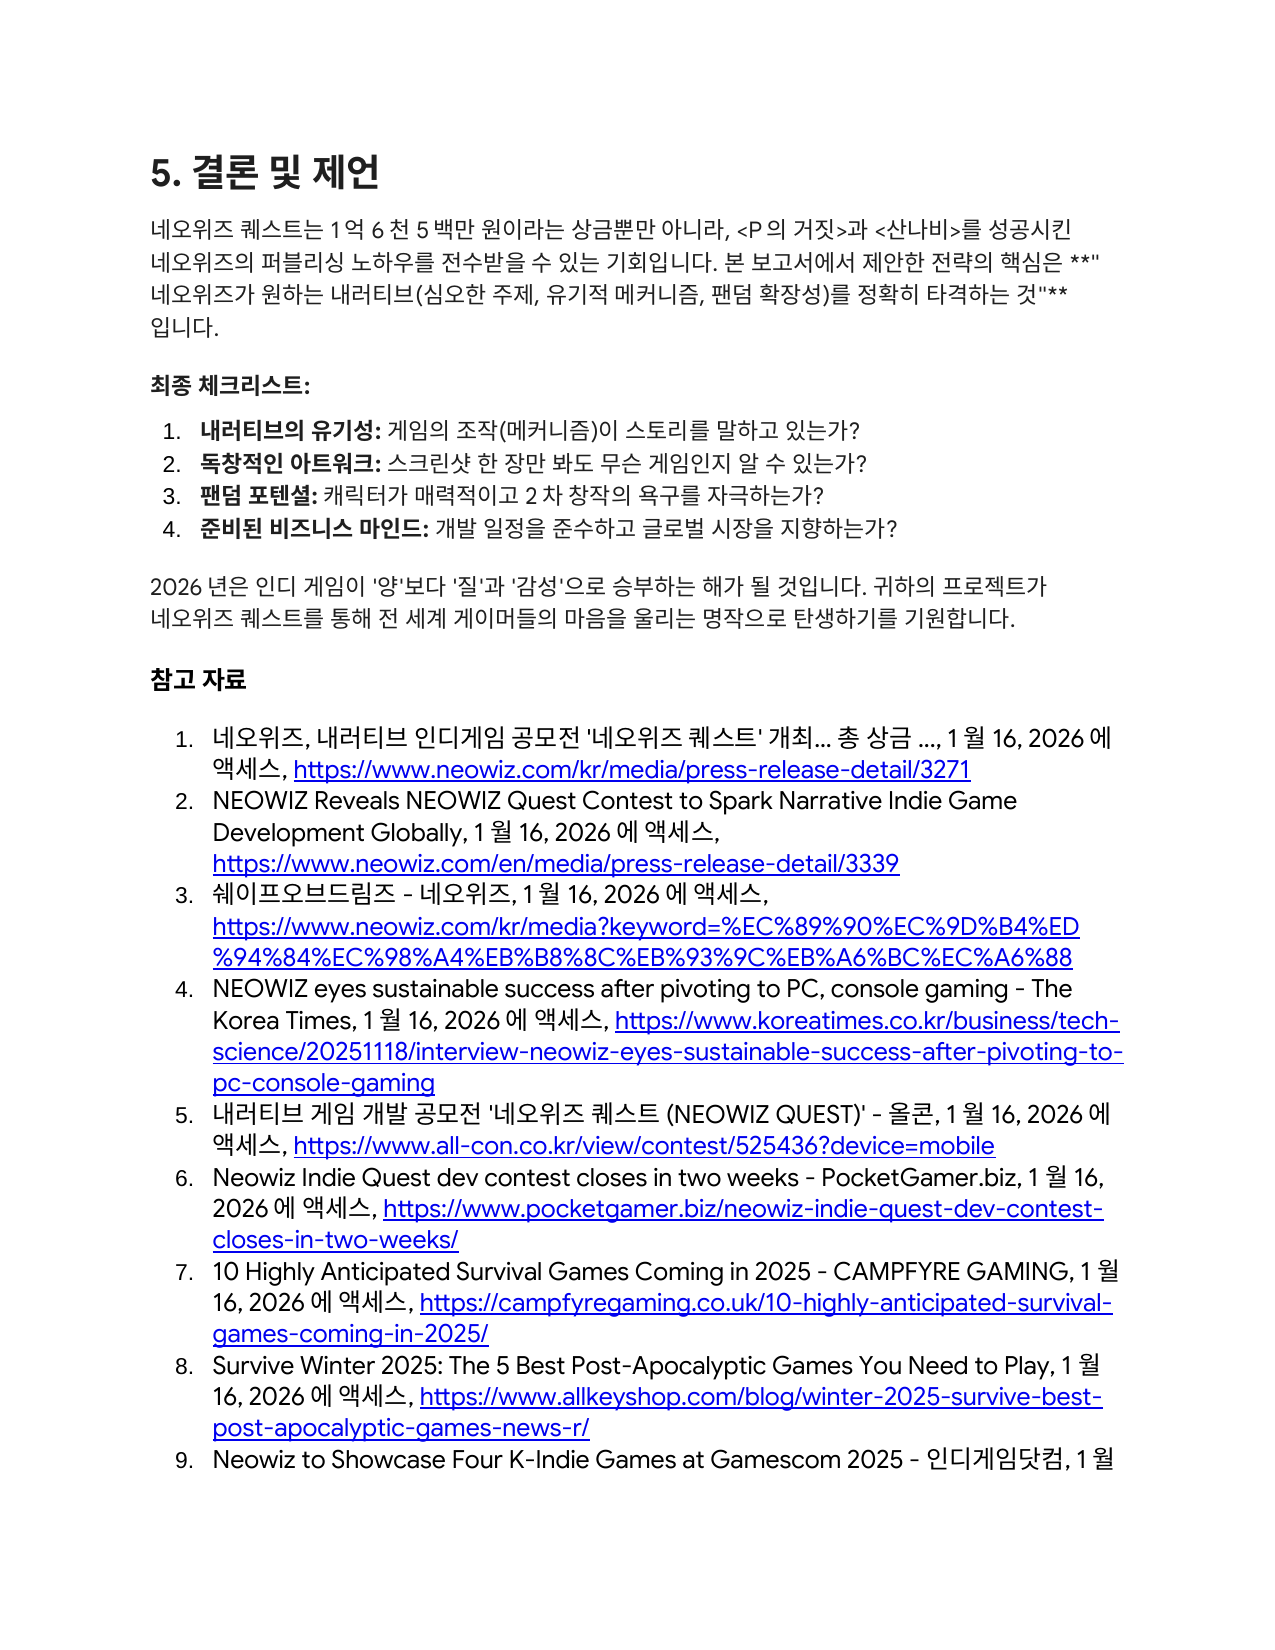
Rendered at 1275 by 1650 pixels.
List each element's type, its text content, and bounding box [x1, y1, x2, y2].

list Neowiz Indie Quest dev contest closes in two weeks - PocketGamer.biz, 1월 16, 2026에 액세스, https://www.pocketgamer.biz/neowiz-indie-quest-dev-contest-closes-in-two-weeks/ [175, 1162, 1125, 1256]
list 내러티브의 유기성: 게임의 조작(메커니즘)이 스토리를 말하고 있는가? [162, 417, 1125, 446]
list 독창적인 아트워크: 스크린샷 한 장만 봐도 무슨 게임인지 알 수 있는가? [162, 450, 1125, 478]
text 2026년은 인디 게임이 '양'보다 '질'과 '감성'으로 승부하는 해가 될 것입니다. 귀하의 프로젝트가 네오위즈 퀘스트를 통해 전 세계 게이머들의 마음을 울리는 명작으로 탄생하기를 기원합니다. [150, 573, 1125, 634]
list 팬덤 포텐셜: 캐릭터가 매력적이고 2차 창작의 욕구를 자극하는가? [162, 482, 1125, 511]
subtitle 참고 자료 [150, 665, 1125, 696]
list 네오위즈, 내러티브 인디게임 공모전 '네오위즈 퀘스트' 개최… 총 상금 ..., 1월 16, 2026에 액세스, https://www.neowiz.com/kr/media/press-release-detail/3271 [175, 723, 1125, 786]
list NEOWIZ Reveals NEOWIZ Quest Contest to Spark Narrative Indie Game Development Globally, 1월 16, 2026에 액세스, https://www.neowiz.com/en/media/press-release-detail/3339 [175, 786, 1125, 879]
list 10 Highly Anticipated Survival Games Coming in 2025 - CAMPFYRE GAMING, 1월 16, 2026에 액세스, https://campfyregaming.co.uk/10-highly-anticipated-survival-games-coming-in-2025/ [175, 1256, 1125, 1350]
list 준비된 비즈니스 마인드: 개발 일정을 준수하고 글로벌 시장을 지향하는가? [162, 515, 1125, 544]
list Survive Winter 2025: The 5 Best Post-Apocalyptic Games You Need to Play, 1월 16, 2026에 액세스, https://www.allkeyshop.com/blog/winter-2025-survive-best-post-apocalyptic-games-news-r/ [175, 1350, 1125, 1444]
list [175, 1444, 1125, 1475]
list 쉐이프오브드림즈 - 네오위즈, 1월 16, 2026에 액세스, https://www.neowiz.com/kr/media?keyword=%EC%89%90%EC%9D%B4%ED%94%84%EC%98%A4%EB%B8%8C%EB%93%9C%EB%A6%BC%EC%A6%88 [175, 879, 1125, 974]
list NEOWIZ eyes sustainable success after pivoting to PC, console gaming - The Korea Times, 1월 16, 2026에 액세스, https://www.koreatimes.co.kr/business/tech-science/20251118/interview-neowiz-eyes-sustainable-success-after-pivoting-to-pc-console-gaming [175, 974, 1125, 1099]
list 내러티브 게임 개발 공모전 '네오위즈 퀘스트 (NEOWIZ QUEST)' - 올콘, 1월 16, 2026에 액세스, https://www.all-con.co.kr/view/contest/525436?device=mobile [175, 1099, 1125, 1162]
text 네오위즈 퀘스트는 1억 6천 5백만 원이라는 상금뿐만 아니라, <P의 거짓>과 <산나비>를 성공시킨 네오위즈의 퍼블리싱 노하우를 전수받을 수 있는 기회입니다. 본 보고서에서 제안한 전략의 핵심은 **"네오위즈가 원하는 내러티브(심오한 주제, 유기적 메커니즘, 팬덤 확장성)를 정확히 타격하는 것"**입니다. [150, 216, 1125, 343]
subtitle 5. 결론 및 제언 [150, 150, 1125, 197]
text 최종 체크리스트: [150, 372, 1125, 401]
